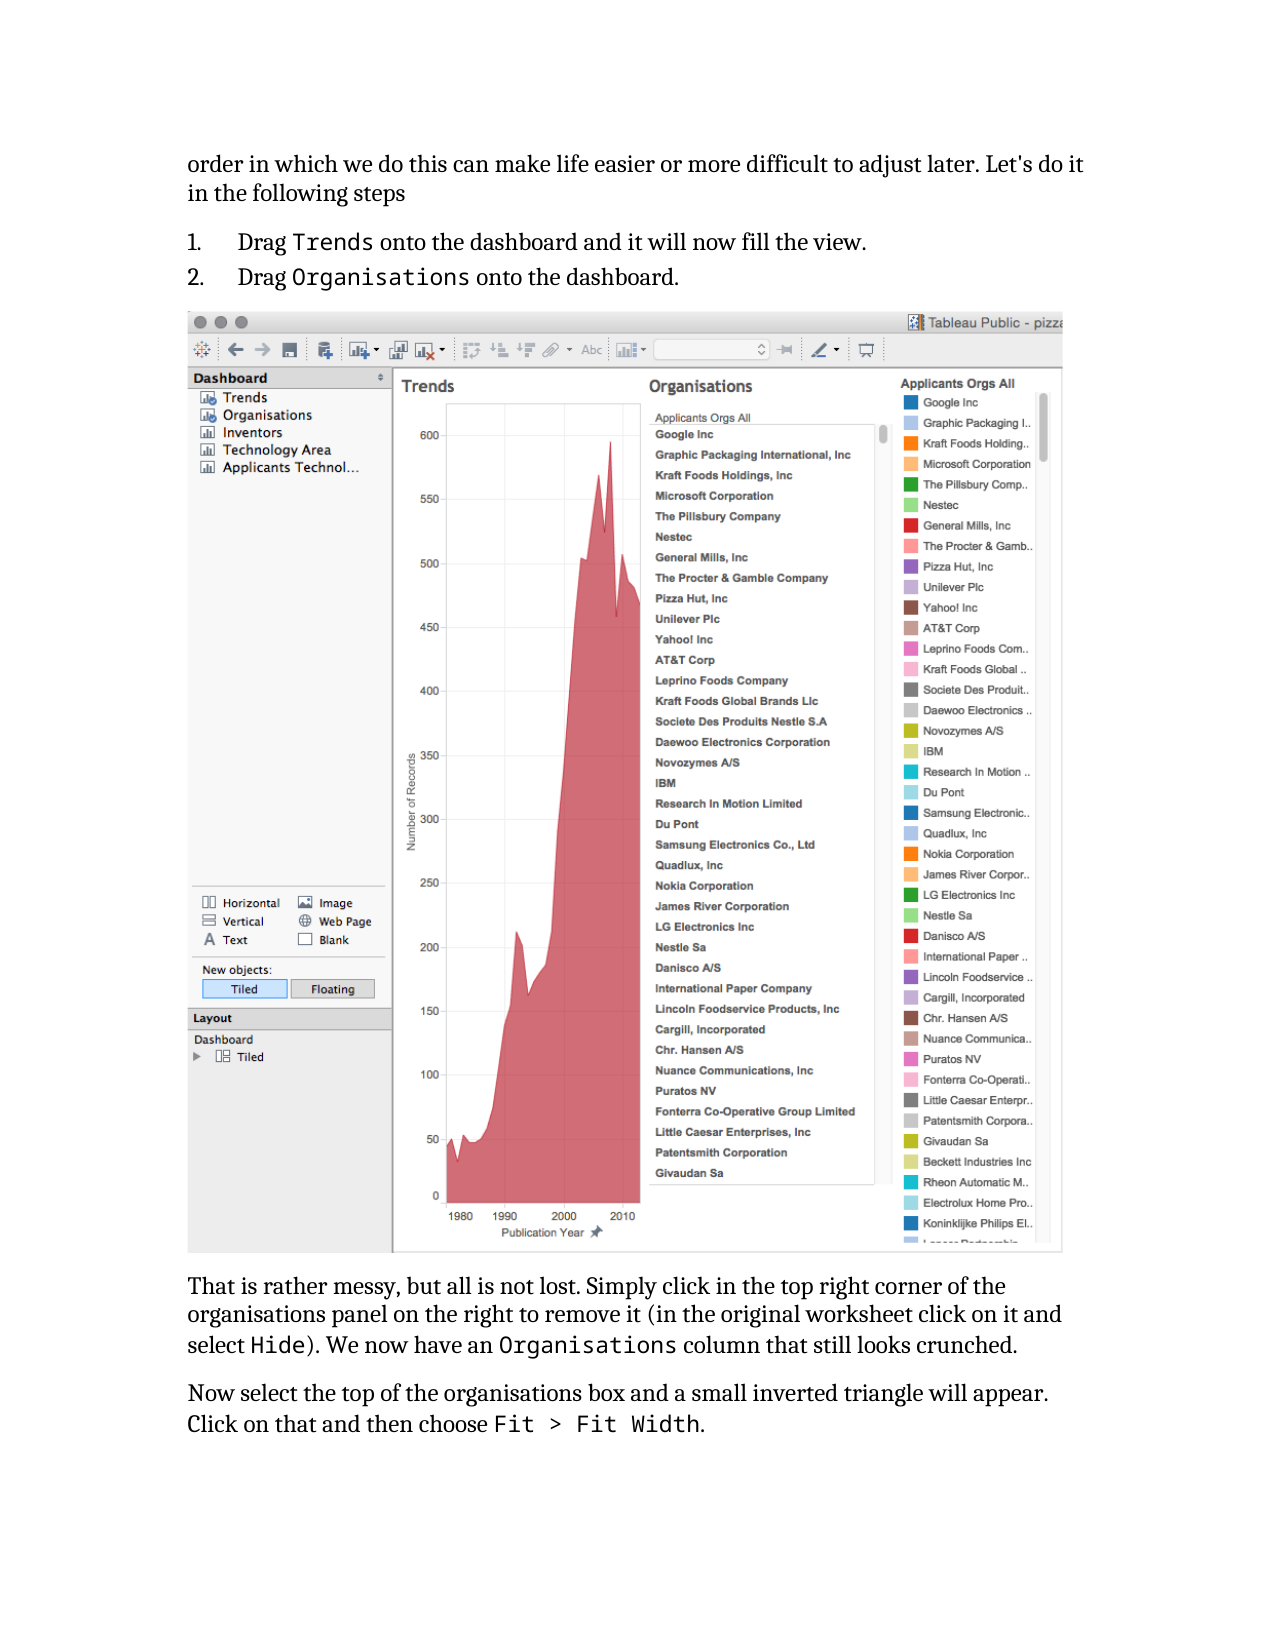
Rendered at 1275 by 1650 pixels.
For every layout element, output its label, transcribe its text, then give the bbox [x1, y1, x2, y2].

text Now select the top of the organisations box and a small inverted triangle will appear. Click on that and then choose Fit > Fit Width. [187, 1379, 1087, 1439]
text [187, 150, 1087, 207]
list Drag Trends onto the dashboard and it will now fill the view. [187, 226, 1087, 257]
text That is rather messy, but all is not lost. Simply click in the top right corner of the organisations panel on the right to remove it (in the original worksheet click on it and select Hide). We now have an Organisations column that still looks crunched. [187, 1272, 1087, 1360]
list Drag Organisations onto the dashboard. [187, 261, 1087, 292]
picture [187, 311, 1063, 1253]
